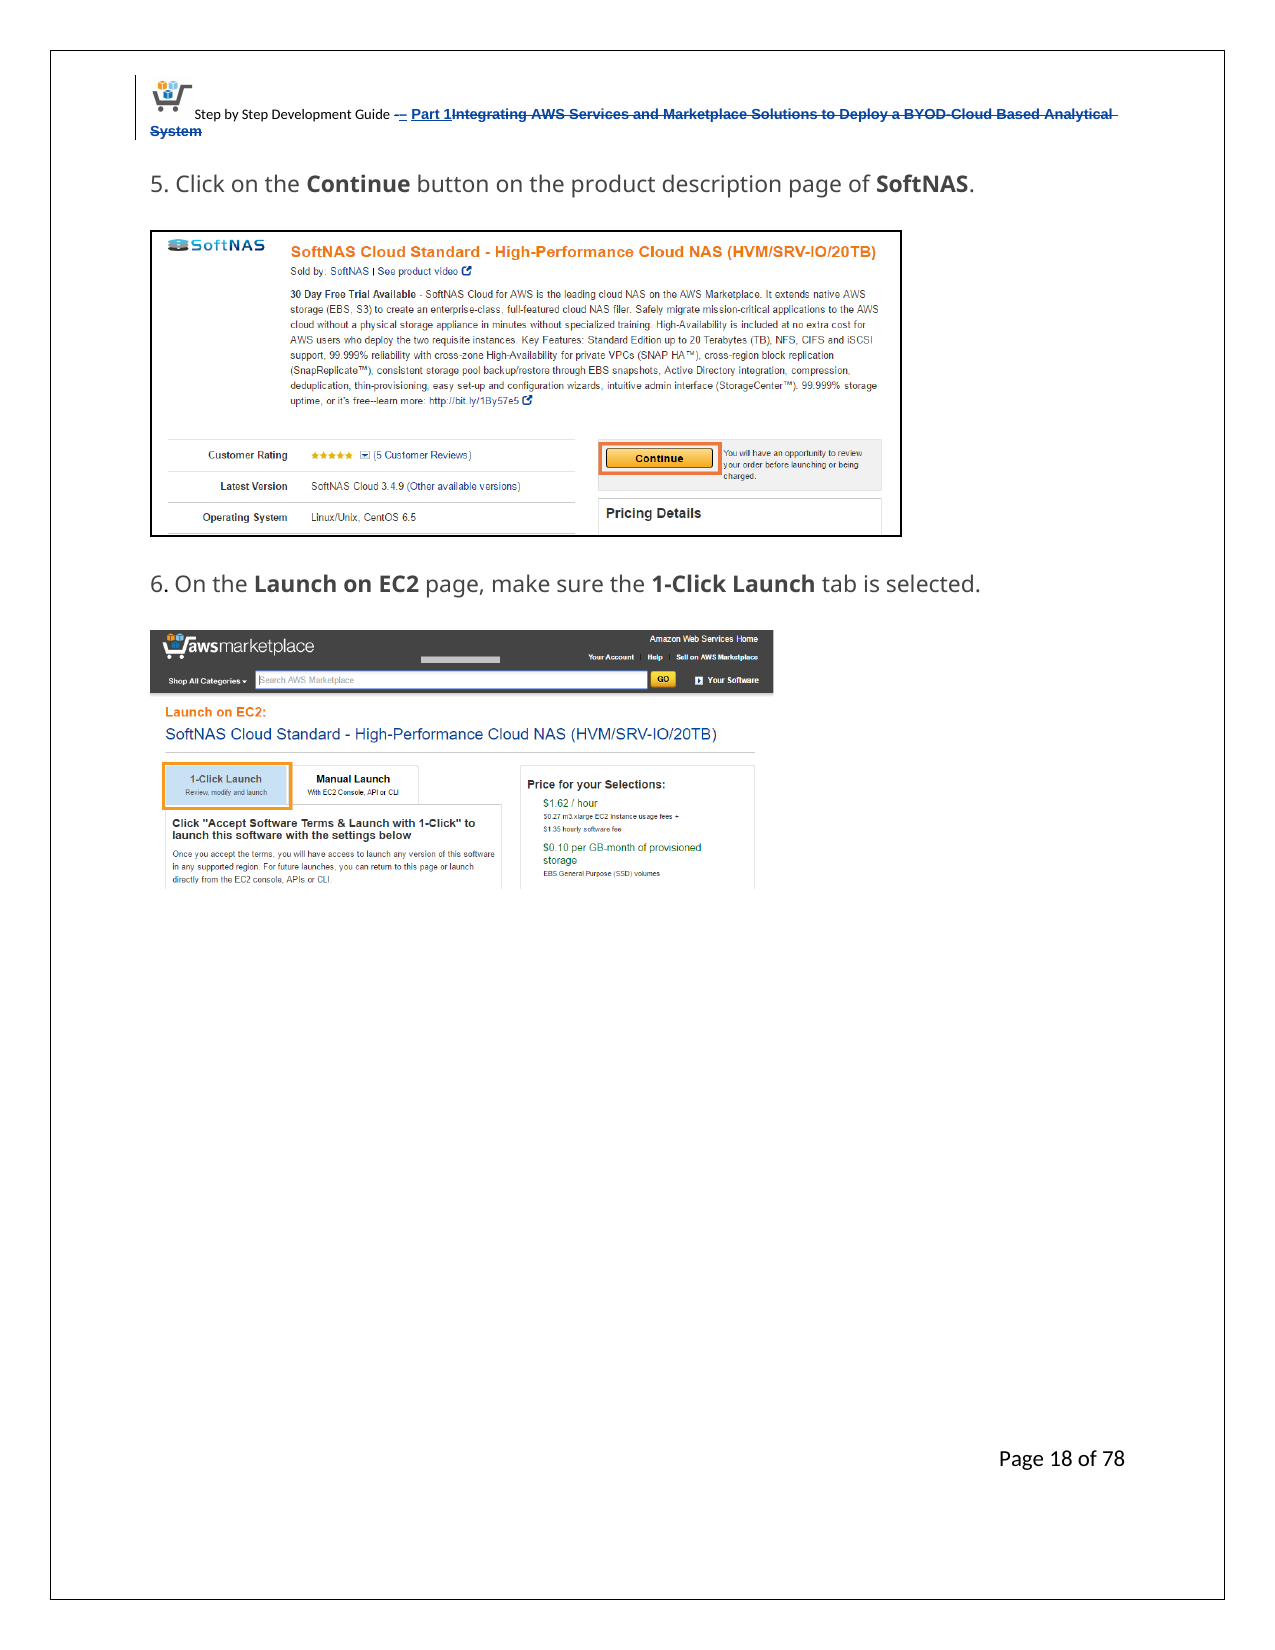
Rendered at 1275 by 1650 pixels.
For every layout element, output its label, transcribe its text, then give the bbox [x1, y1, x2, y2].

picture [150, 75, 195, 120]
picture [152, 232, 900, 535]
text 6. On the Launch on EC2 page, make sure the 1-Click Launch tab is selected. [150, 568, 1125, 599]
picture [150, 630, 774, 889]
text 5. Click on the Continue button on the product description page of SoftNAS. [150, 168, 1125, 199]
